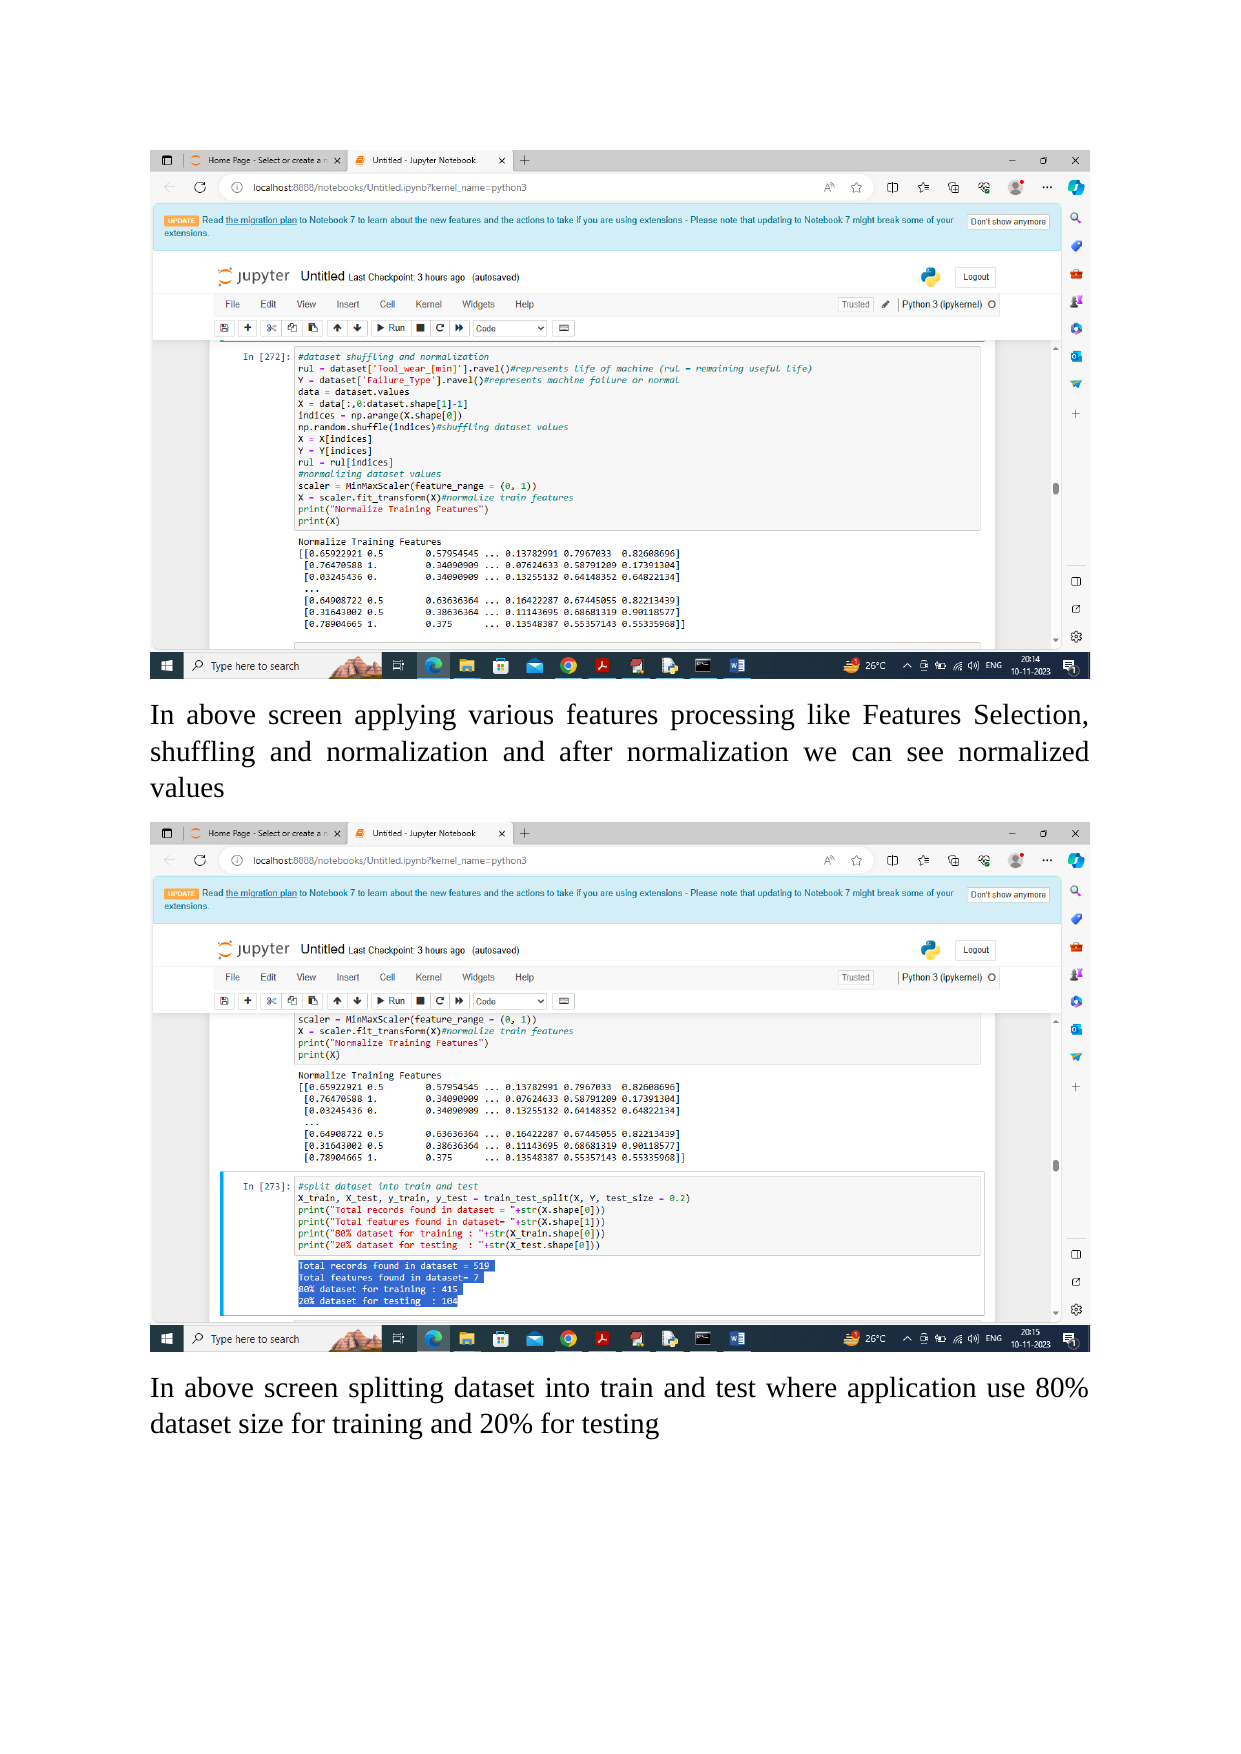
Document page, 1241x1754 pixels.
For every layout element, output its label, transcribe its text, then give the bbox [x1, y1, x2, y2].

text In above screen applying various features processing like Features Selection, shuffling and normalization and after normalization we can see normalized values [150, 697, 1090, 803]
picture [150, 150, 1091, 679]
picture [150, 822, 1091, 1352]
text In above screen splitting dataset into train and test where application use 80% dataset size for training and 20% for testing [150, 1370, 1090, 1440]
